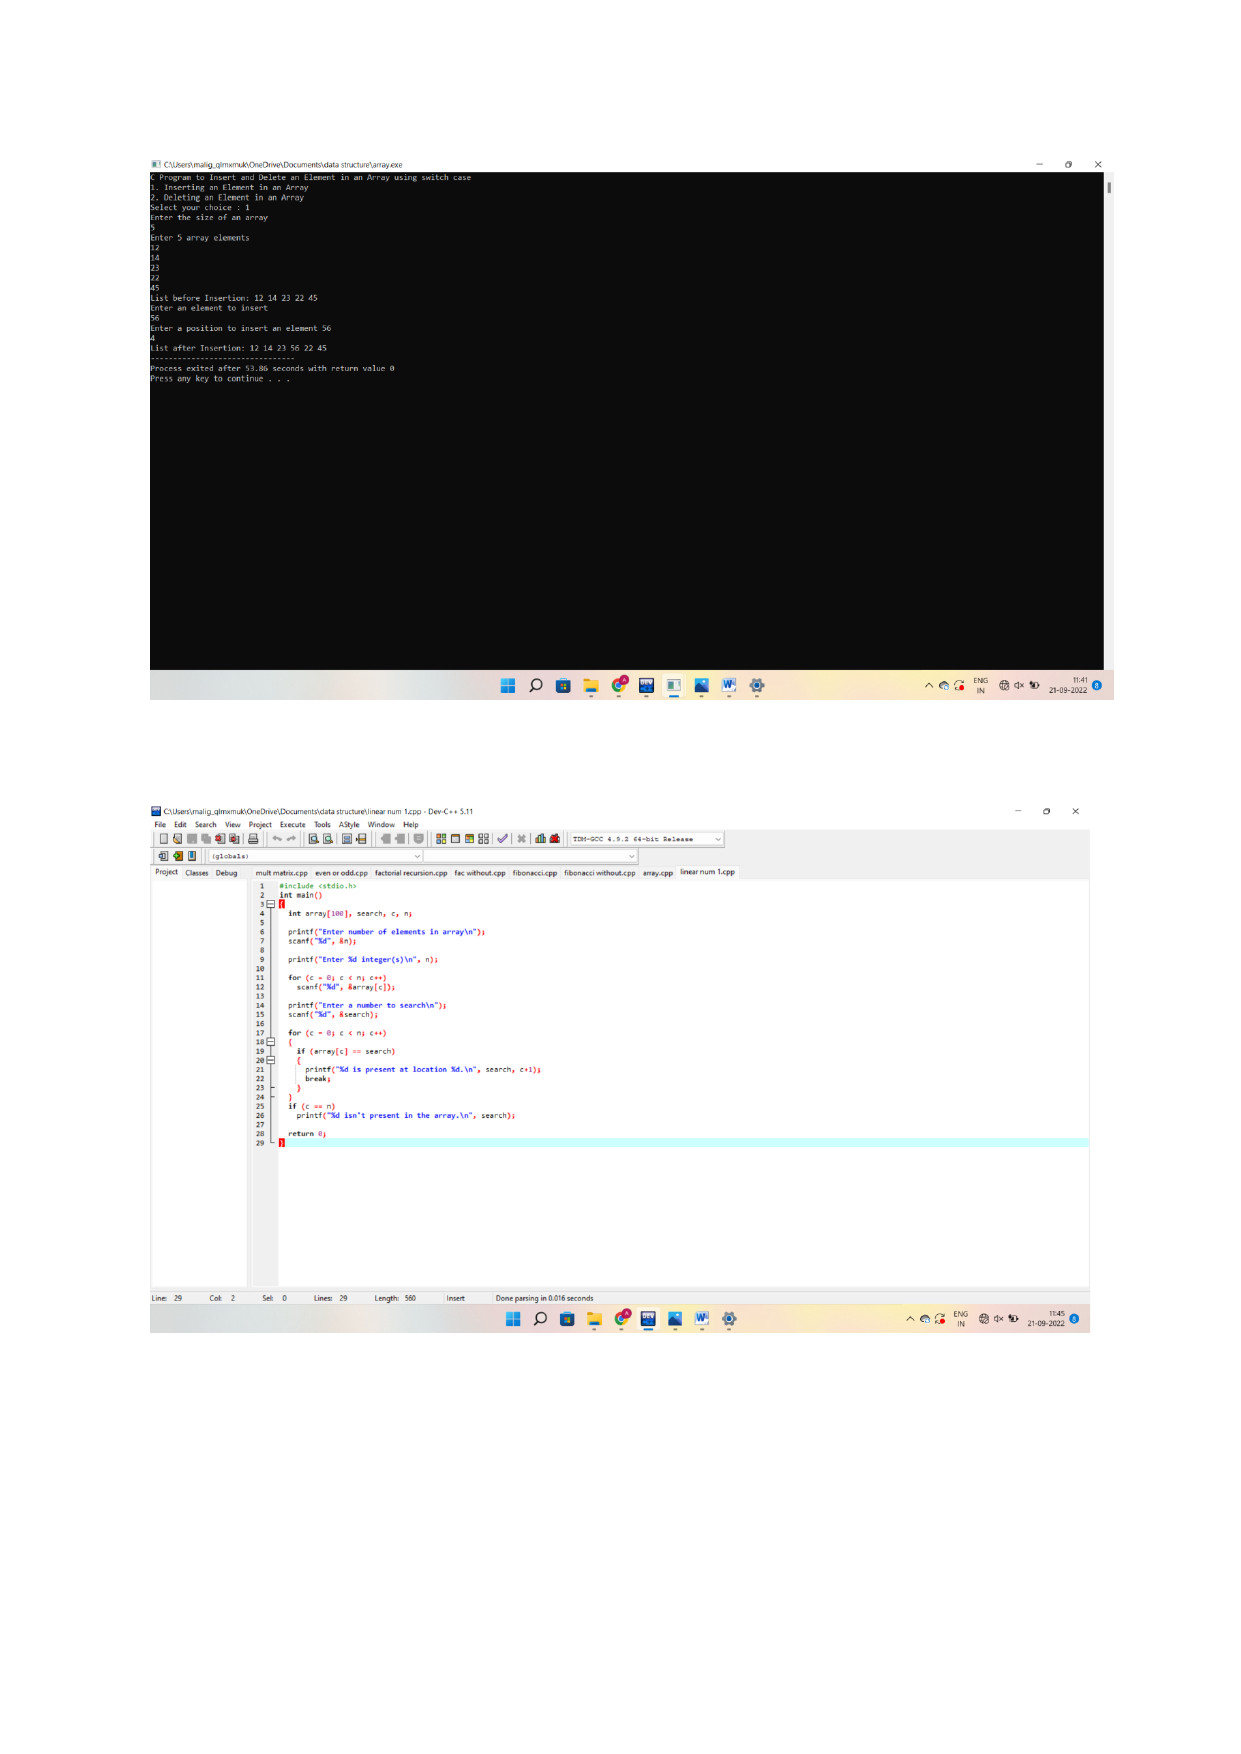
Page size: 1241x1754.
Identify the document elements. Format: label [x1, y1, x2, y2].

picture [150, 804, 1091, 1333]
picture [150, 157, 1114, 700]
